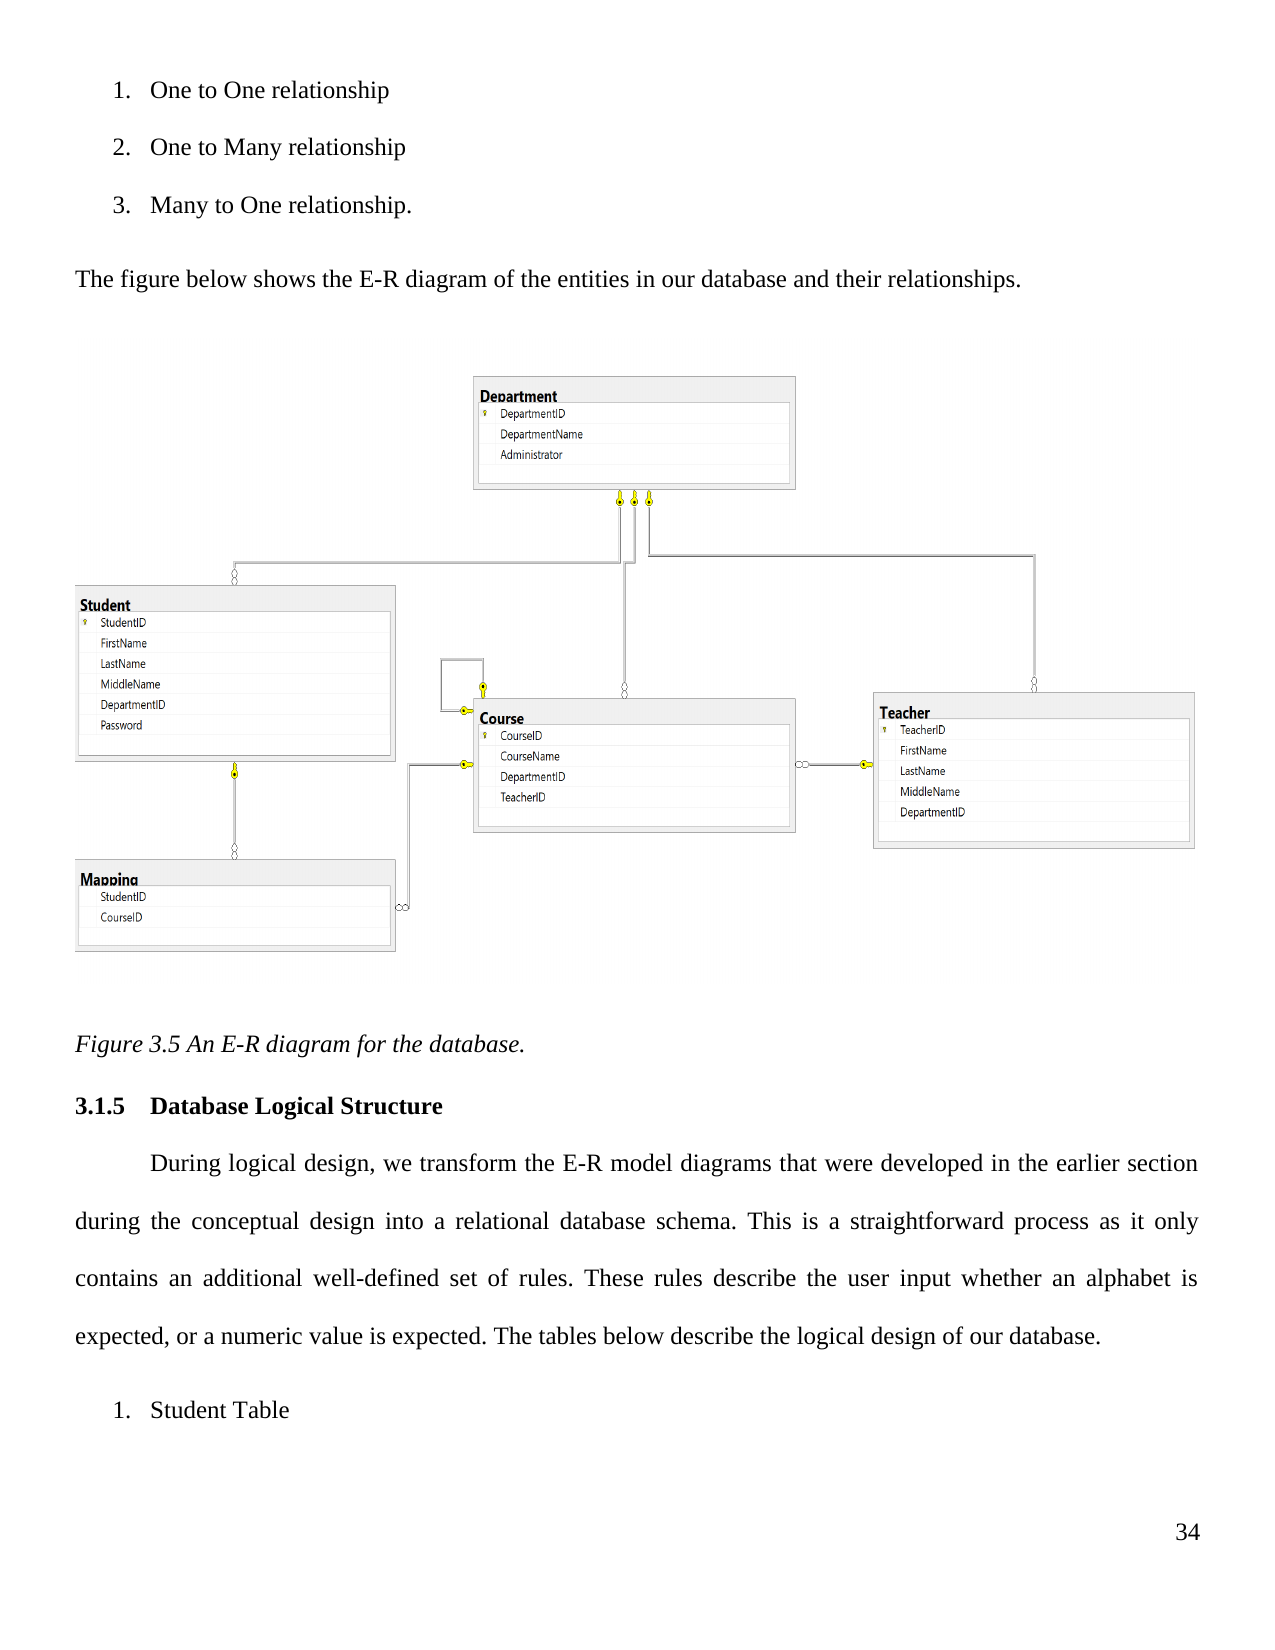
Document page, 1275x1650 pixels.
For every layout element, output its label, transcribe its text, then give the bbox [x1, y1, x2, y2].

list One to One relationship [112, 75, 1200, 104]
list Many to One relationship. [112, 190, 1200, 219]
list One to Many relationship [112, 132, 1200, 161]
text The figure below shows the E-R diagram of the entities in our database and their relationships. [75, 264, 1200, 293]
list Student Table [112, 1395, 1200, 1424]
subtitle 3.1.5 Database Logical Structure [75, 1091, 1200, 1119]
text During logical design, we transform the E-R model diagrams that were developed in the earlier section during the conceptual design into a relational database schema. This is a straightforward process as it only contains an additional well-defined set of rules. These rules describe the user input whether an alphabet is expected, or a numeric value is expected. The tables below describe the logical design of our database. [75, 1148, 1200, 1349]
subtitle Figure 3.5 An E-R diagram for the database. [75, 1029, 1200, 1058]
picture [75, 338, 1200, 984]
